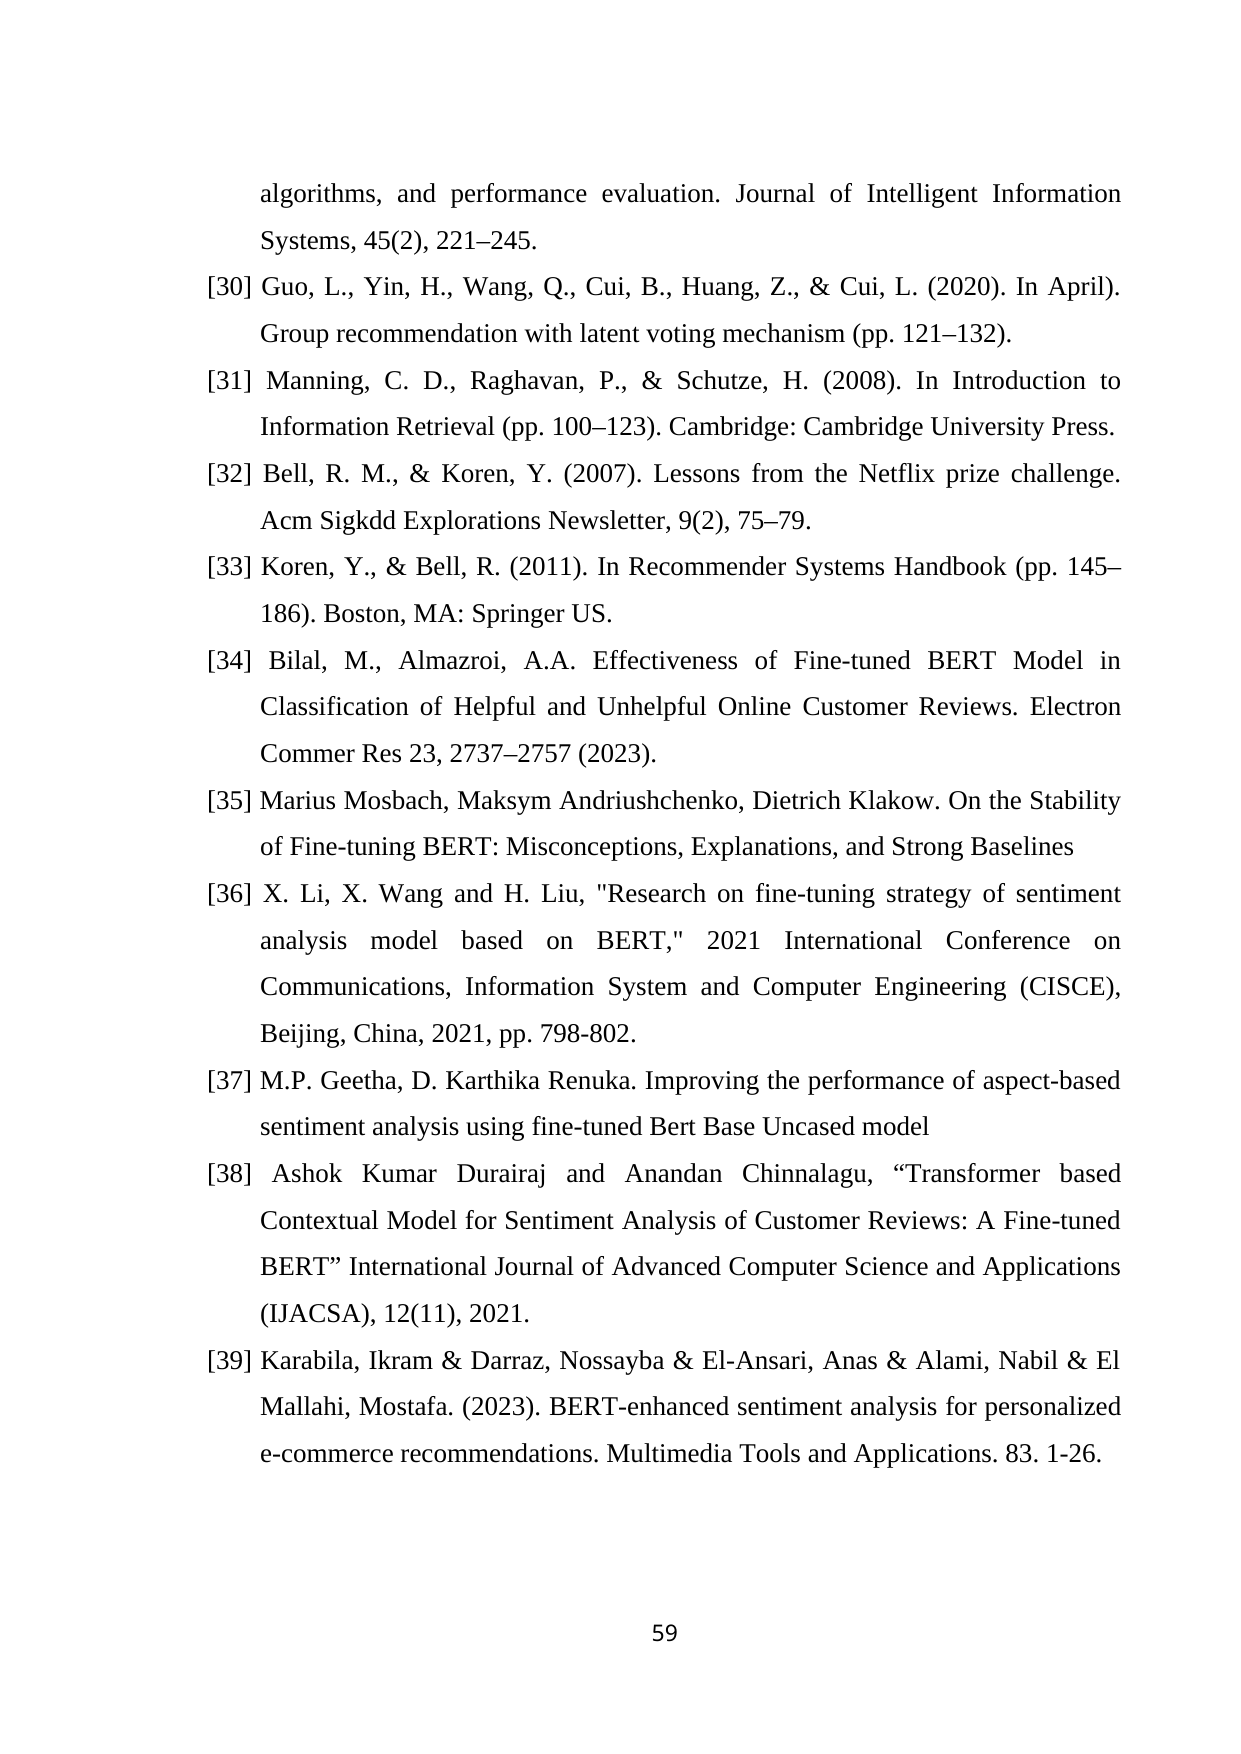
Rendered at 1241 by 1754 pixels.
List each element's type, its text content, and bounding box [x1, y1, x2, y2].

text [33] Koren, Y., & Bell, R. (2011). In Recommender Systems Handbook (pp. 145–186). Boston, MA: Springer US. [207, 551, 1122, 628]
text [37] M.P. Geetha, D. Karthika Renuka. Improving the performance of aspect-based sentiment analysis using fine-tuned Bert Base Uncased model [207, 1064, 1122, 1142]
text [39] Karabila, Ikram & Darraz, Nossayba & El-Ansari, Anas & Alami, Nabil & El Mallahi, Mostafa. (2023). BERT-enhanced sentiment analysis for personalized e-commerce recommendations. Multimedia Tools and Applications. 83. 1-26. [207, 1344, 1122, 1468]
text [30] Guo, L., Yin, H., Wang, Q., Cui, B., Huang, Z., & Cui, L. (2020). In April). Group recommendation with latent voting mechanism (pp. 121–132). [207, 271, 1122, 348]
text [38] Ashok Kumar Durairaj and Anandan Chinnalagu, “Transformer based Contextual Model for Sentiment Analysis of Customer Reviews: A Fine-tuned BERT” International Journal of Advanced Computer Science and Applications (IJACSA), 12(11), 2021. [207, 1157, 1122, 1328]
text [207, 177, 1122, 255]
text [32] Bell, R. M., & Koren, Y. (2007). Lessons from the Netflix prize challenge. Acm Sigkdd Explorations Newsletter, 9(2), 75–79. [207, 457, 1122, 535]
text [31] Manning, C. D., Raghavan, P., & Schutze, H. (2008). In Introduction to Information Retrieval (pp. 100–123). Cambridge: Cambridge University Press. [207, 364, 1122, 442]
text [35] Marius Mosbach, Maksym Andriushchenko, Dietrich Klakow. On the Stability of Fine-tuning BERT: Misconceptions, Explanations, and Strong Baselines [207, 784, 1122, 862]
text [36] X. Li, X. Wang and H. Liu, "Research on fine-tuning strategy of sentiment analysis model based on BERT," 2021 International Conference on Communications, Information System and Computer Engineering (CISCE), Beijing, China, 2021, pp. 798-802. [207, 877, 1122, 1048]
text [34] Bilal, M., Almazroi, A.A. Effectiveness of Fine-tuned BERT Model in Classification of Helpful and Unhelpful Online Customer Reviews. Electron Commer Res 23, 2737–2757 (2023). [207, 644, 1122, 768]
